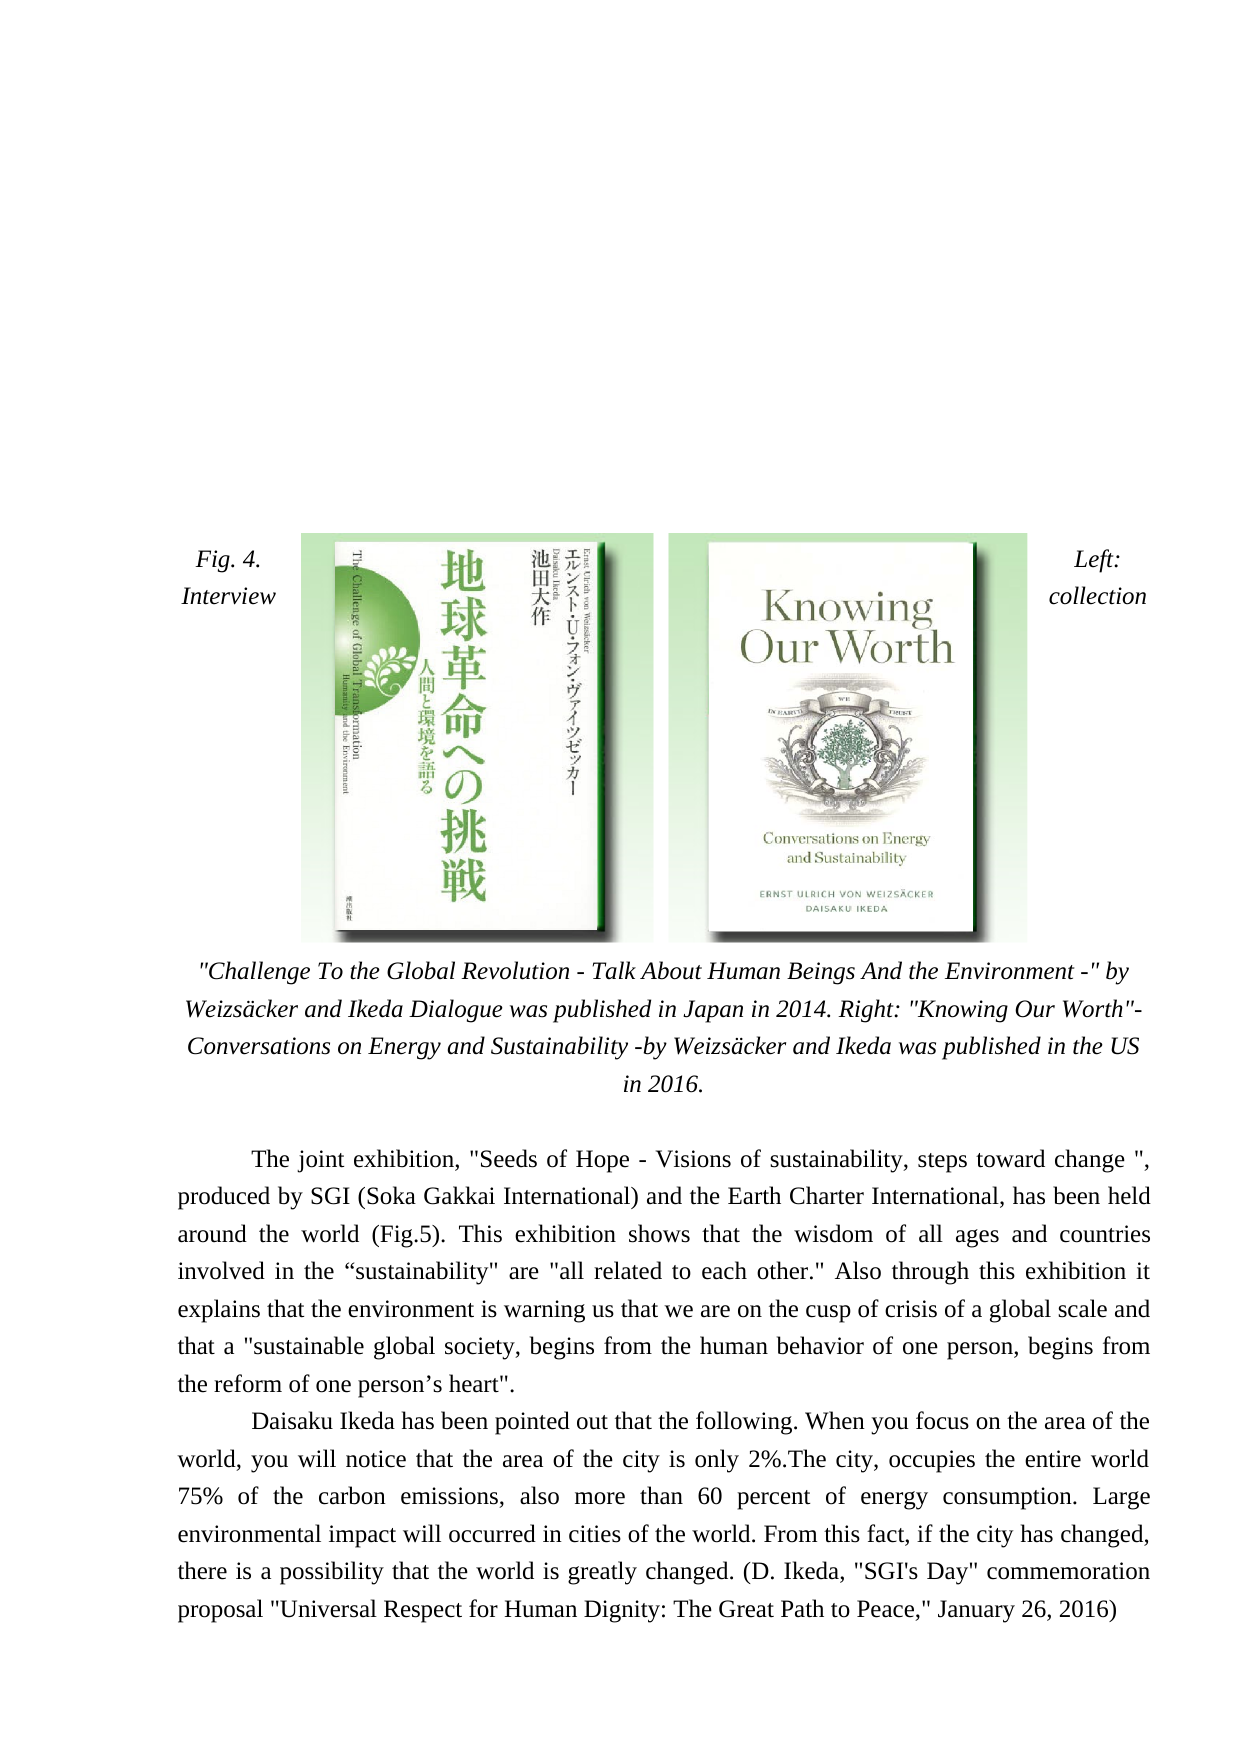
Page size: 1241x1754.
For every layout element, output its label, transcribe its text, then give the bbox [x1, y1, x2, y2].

text The joint exhibition, "Seeds of Hope - Visions of sustainability, steps toward change ", produced by SGI (Soka Gakkai International) and the Earth Charter International, has been held around the world (Fig.5). This exhibition shows that the wisdom of all ages and countries involved in the “sustainability" are "all related to each other." Also through this exhibition it explains that the environment is warning us that we are on the cusp of crisis of a global scale and that a "sustainable global society, begins from the human behavior of one person, begins from the reform of one person’s heart". [177, 1139, 1152, 1402]
picture [301, 532, 1028, 943]
text Daisaku Ikeda has been pointed out that the following. When you focus on the area of the world, you will notice that the area of the city is only 2%.The city, occupies the entire world 75% of the carbon emissions, also more than 60 percent of energy consumption. Large environmental impact will occurred in cities of the world. From this fact, if the city has changed, there is a possibility that the world is greatly changed. (D. Ikeda, "SGI's Day" commemoration proposal "Universal Respect for Human Dignity: The Great Path to Peace," January 26, 2016) [177, 1402, 1152, 1627]
